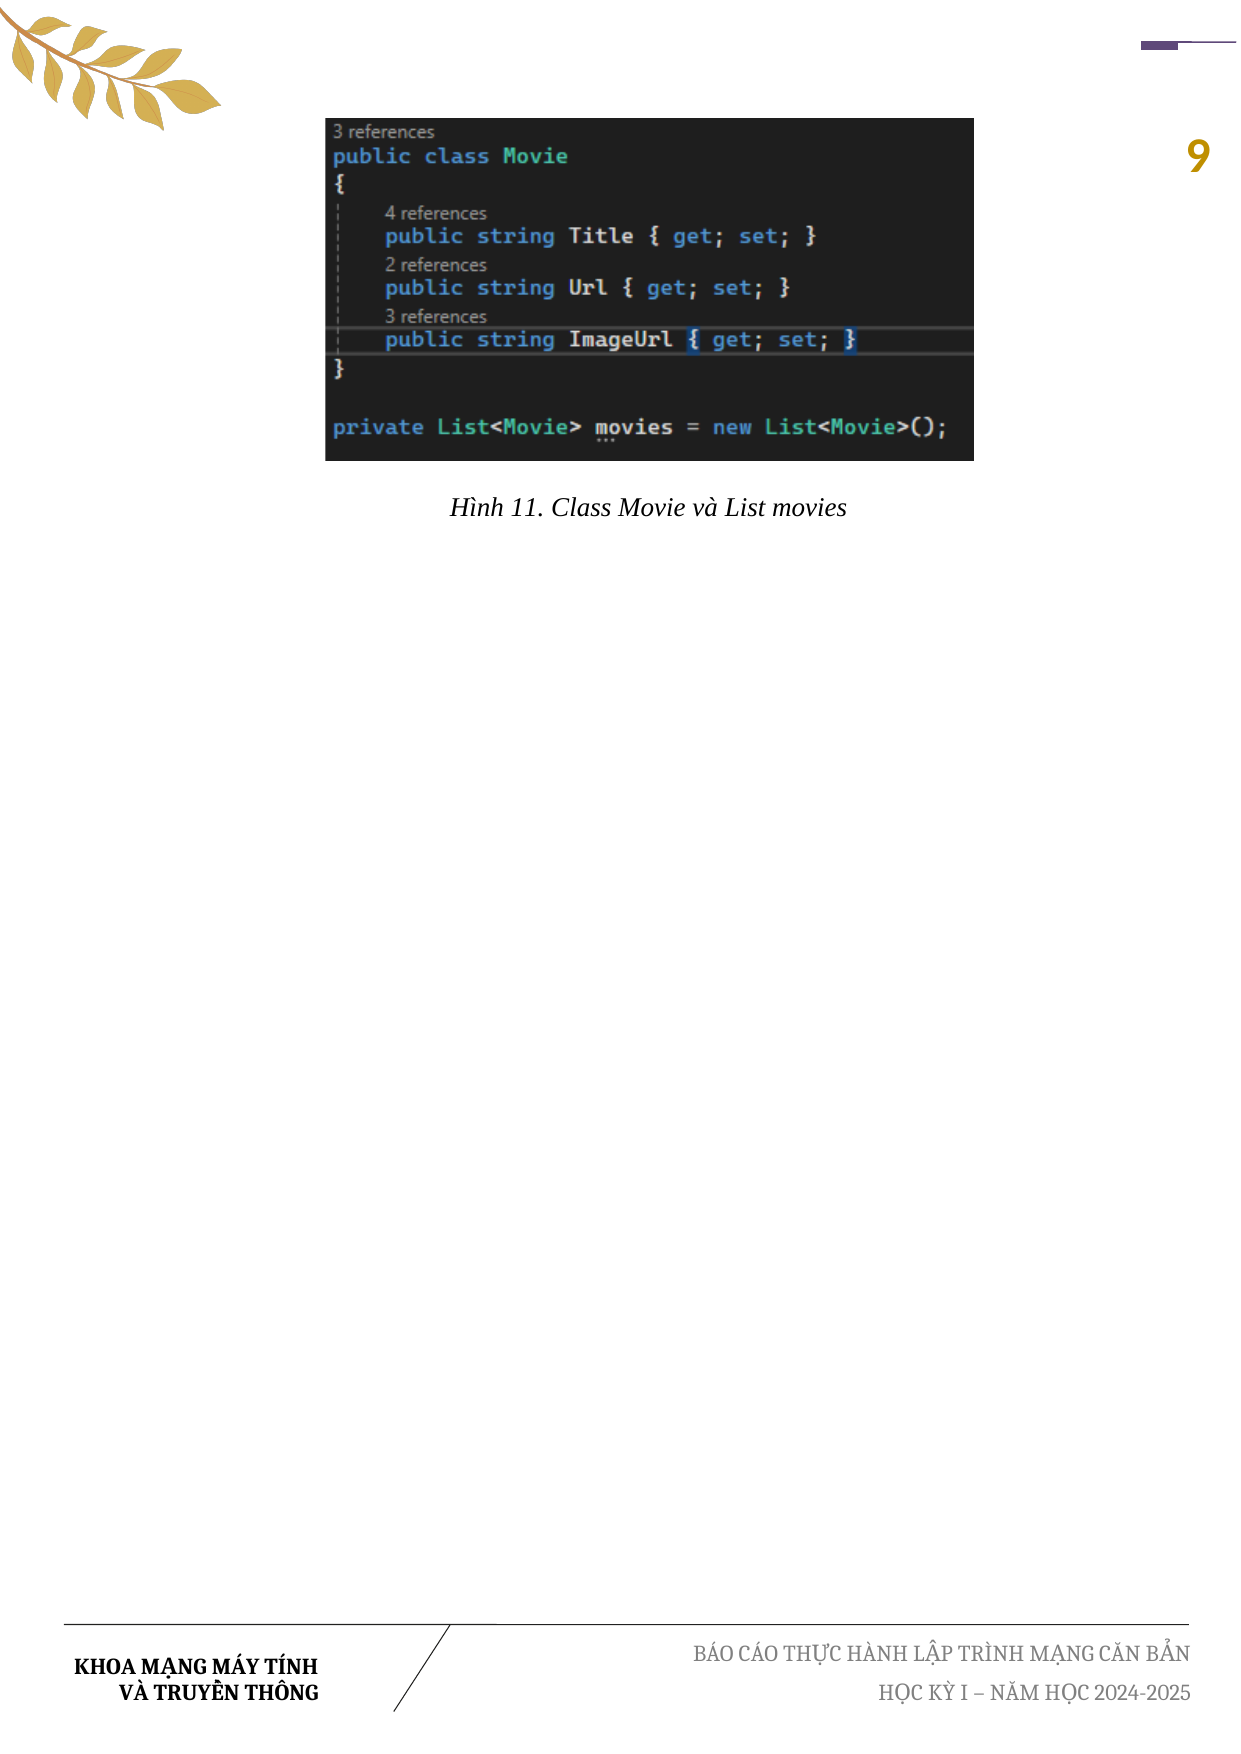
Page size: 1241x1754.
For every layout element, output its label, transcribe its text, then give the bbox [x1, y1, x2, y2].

picture [0, 0, 235, 197]
picture [325, 118, 974, 461]
